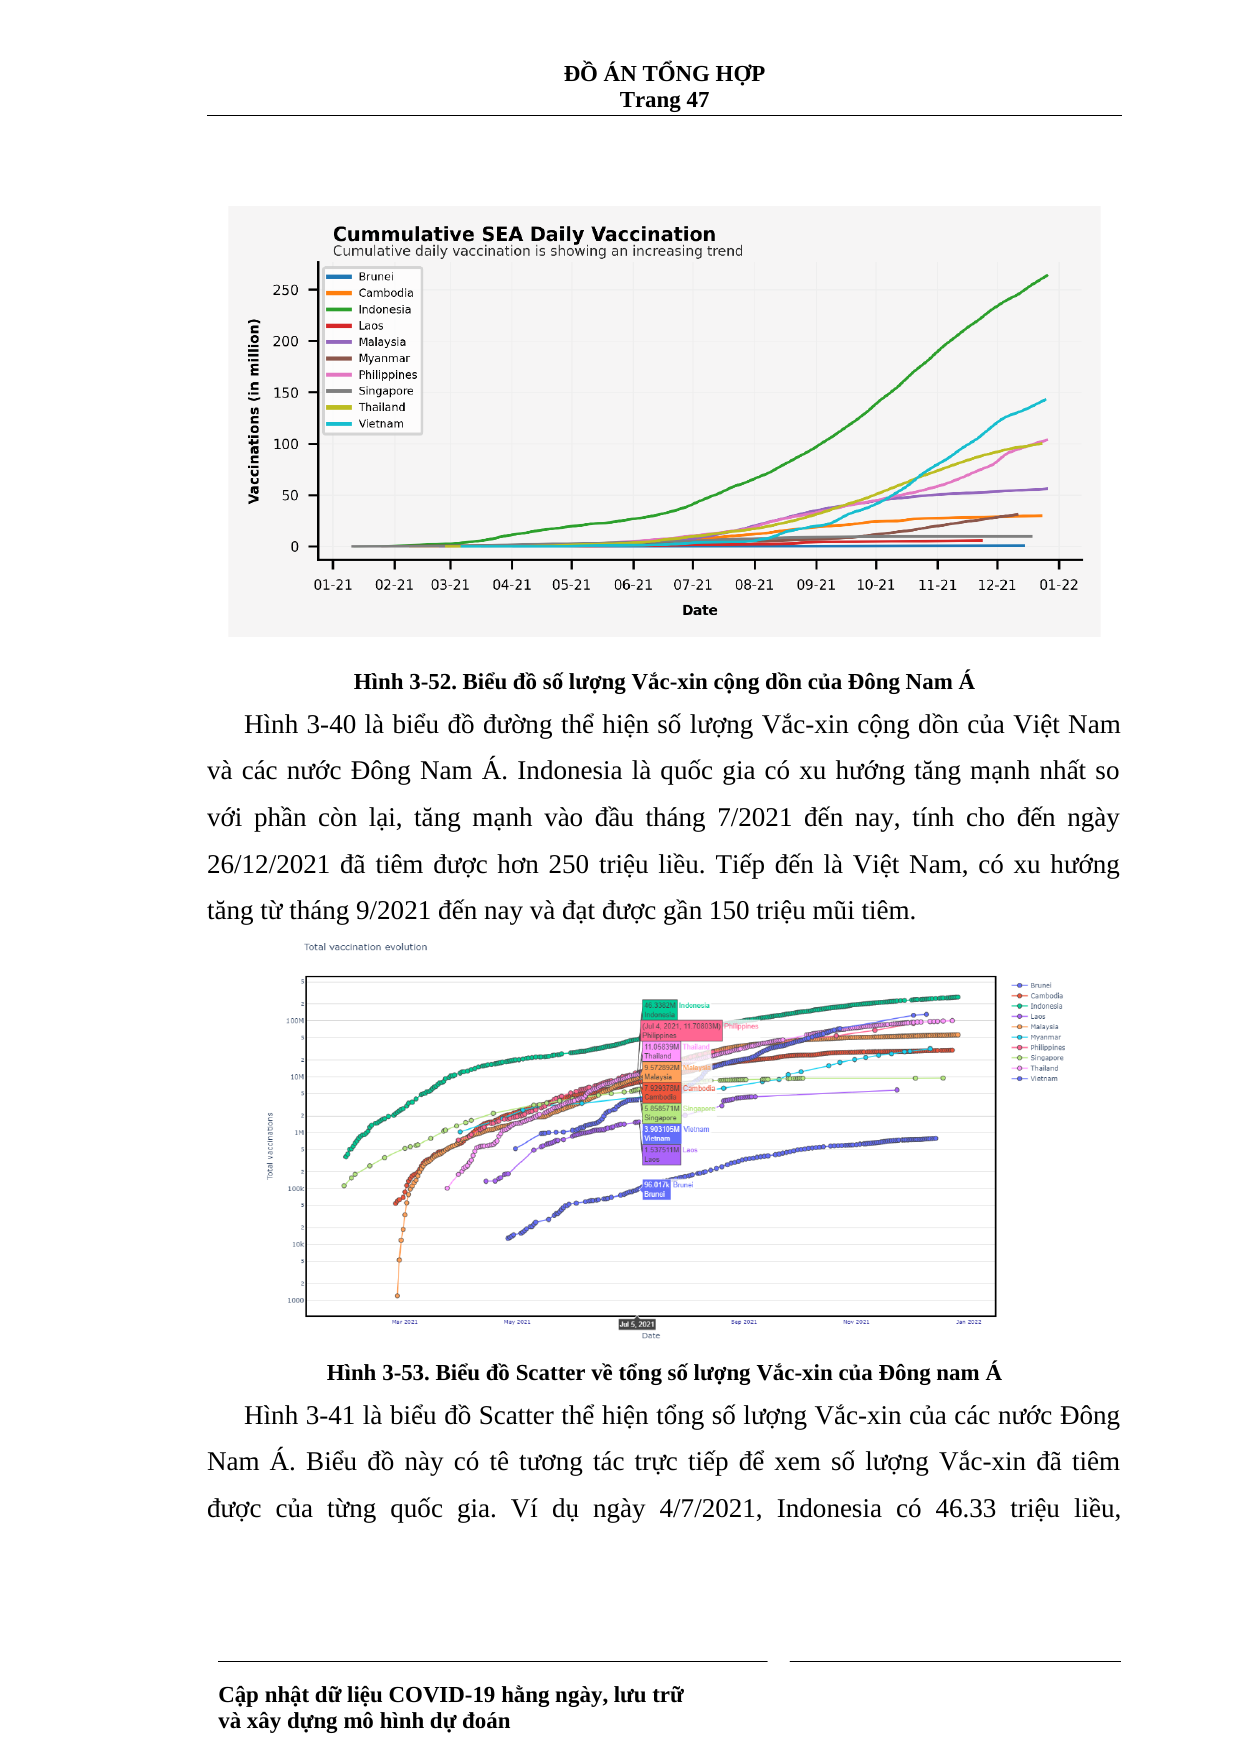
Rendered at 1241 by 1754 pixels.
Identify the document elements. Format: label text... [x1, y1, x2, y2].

picture [228, 206, 1101, 637]
text Hình 3-40 là biểu đồ đường thể hiện số lượng Vắc-xin cộng dồn của Việt Nam và các nước Đông Nam Á. Indonesia là quốc gia có xu hướng tăng mạnh nhất so với phần còn lại, tăng mạnh vào đầu tháng 7/2021 đến nay, tính cho đến ngày 26/12/2021 đã tiêm được hơn 250 triệu liều. Tiếp đến là Việt Nam, có xu hướng tăng từ tháng 9/2021 đến nay và đạt được gần 150 triệu mũi tiêm. [207, 708, 1122, 926]
picture [263, 941, 1065, 1344]
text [207, 1399, 1122, 1523]
